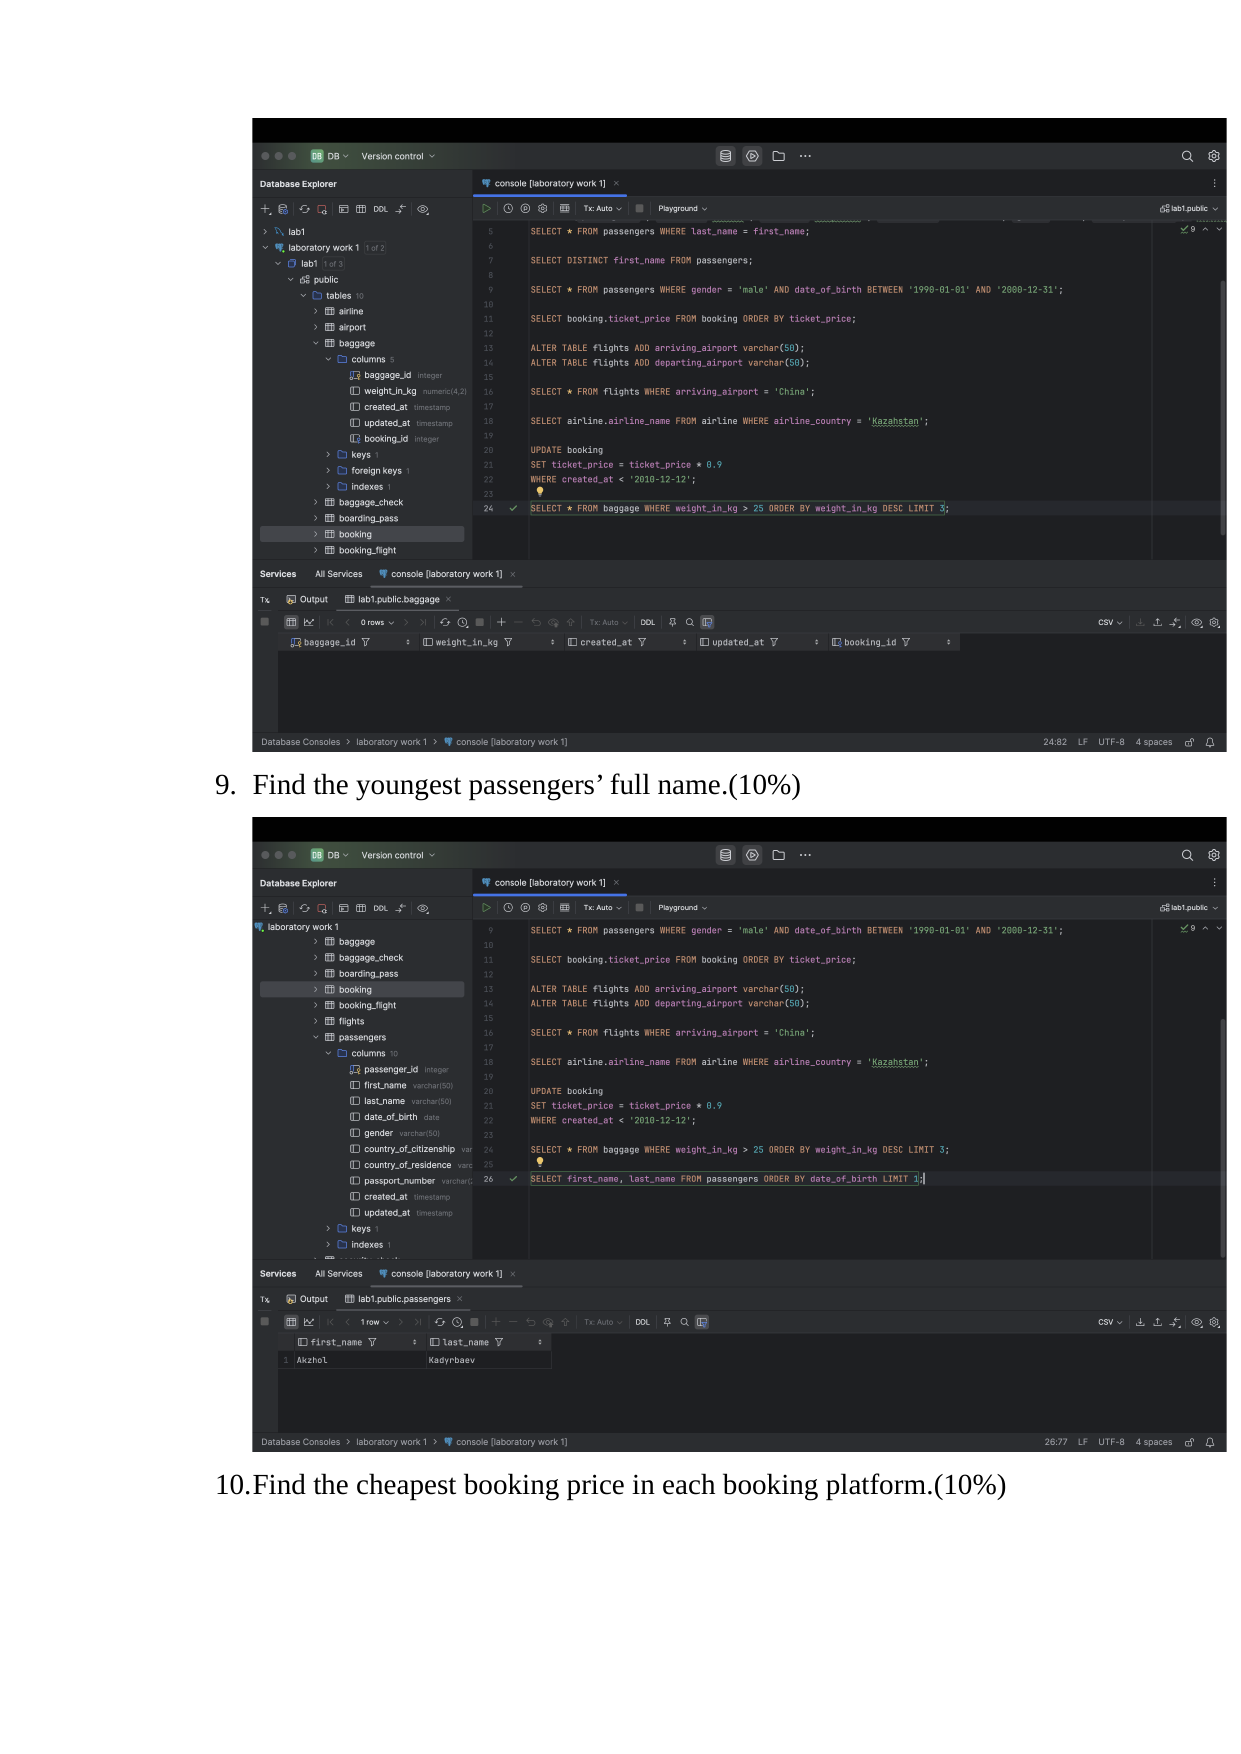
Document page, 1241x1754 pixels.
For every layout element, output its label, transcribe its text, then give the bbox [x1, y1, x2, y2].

picture [252, 118, 1227, 752]
picture [252, 817, 1227, 1452]
list Find the cheapest booking price in each booking platform.(10%) [215, 1467, 1152, 1501]
list Find the youngest passengers’ full name.(10%) [215, 767, 1152, 801]
